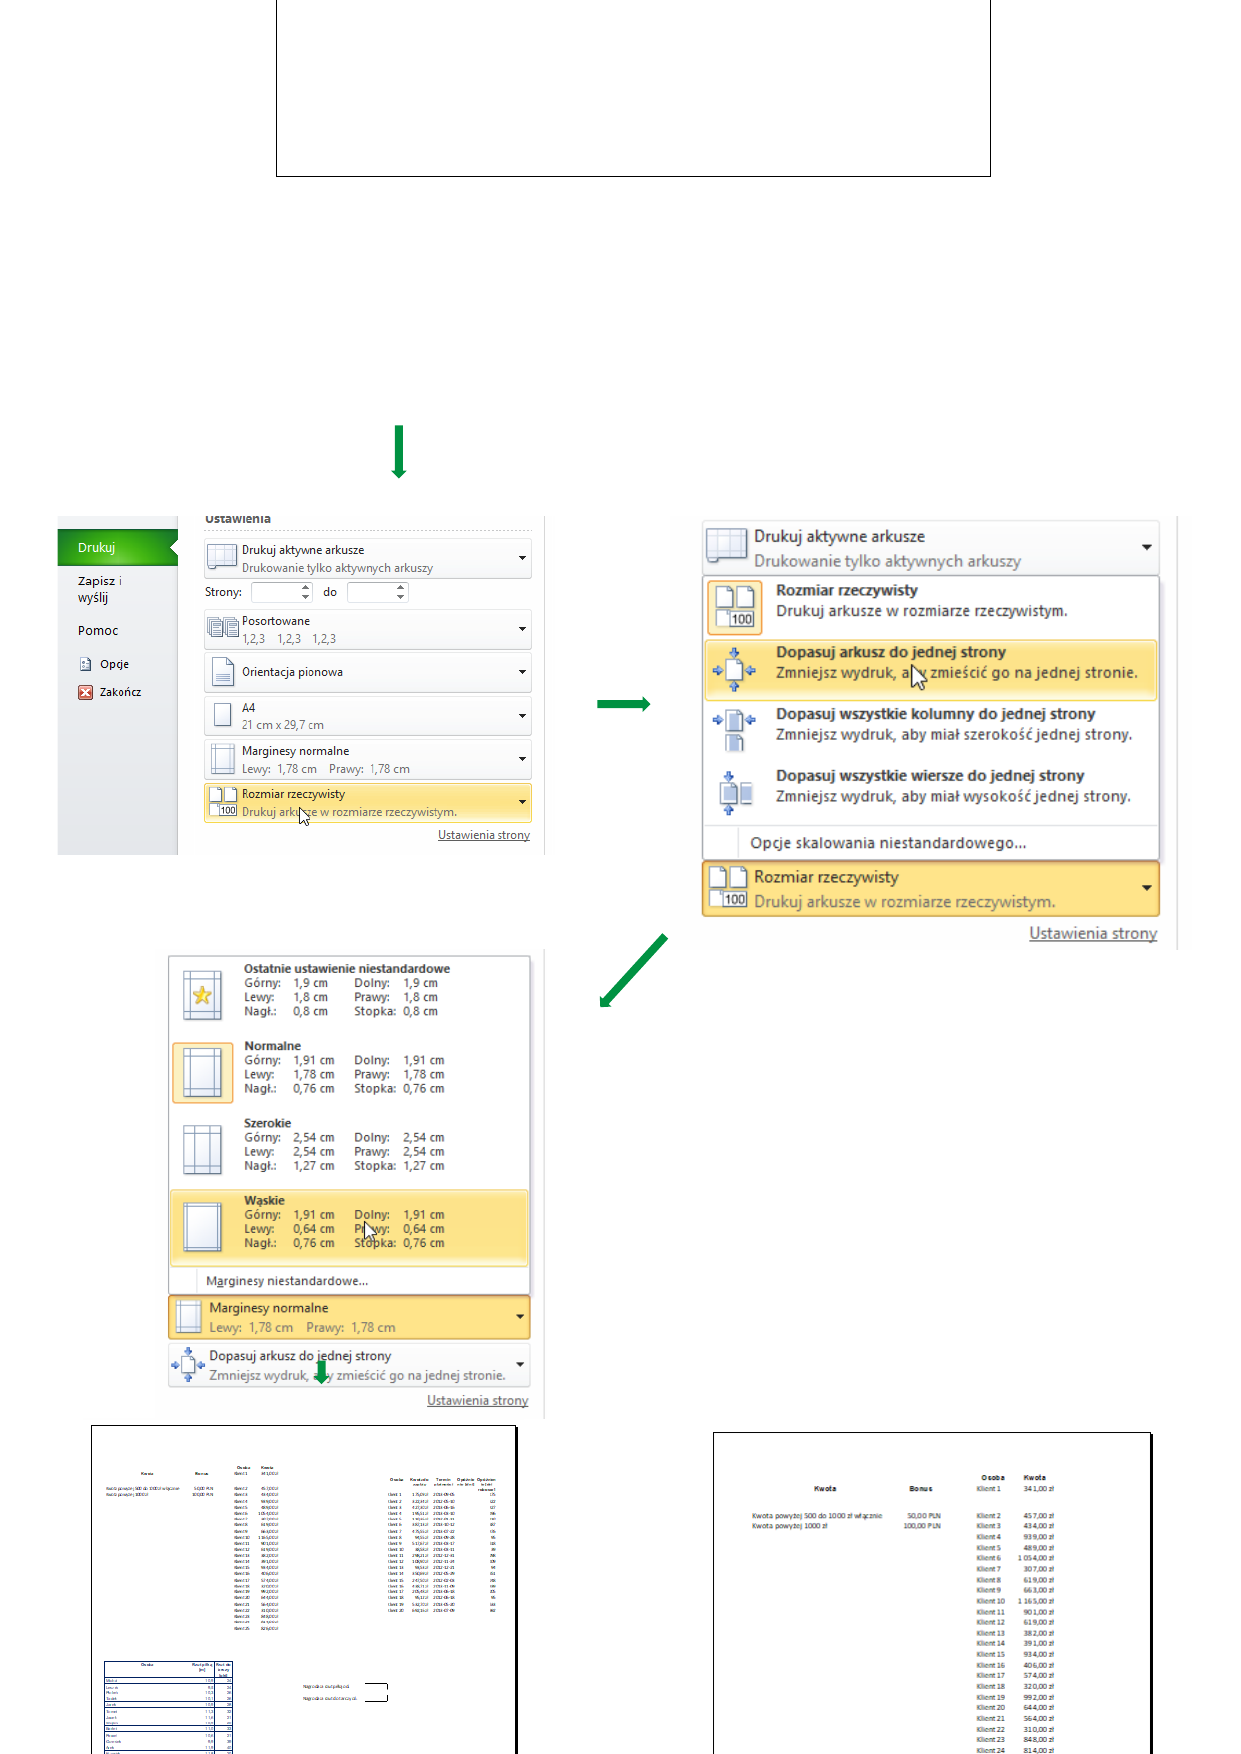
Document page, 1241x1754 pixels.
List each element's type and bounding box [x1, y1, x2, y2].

picture [57, 516, 562, 855]
picture [83, 949, 548, 1754]
picture [669, 516, 1196, 950]
picture [705, 1427, 1157, 1754]
